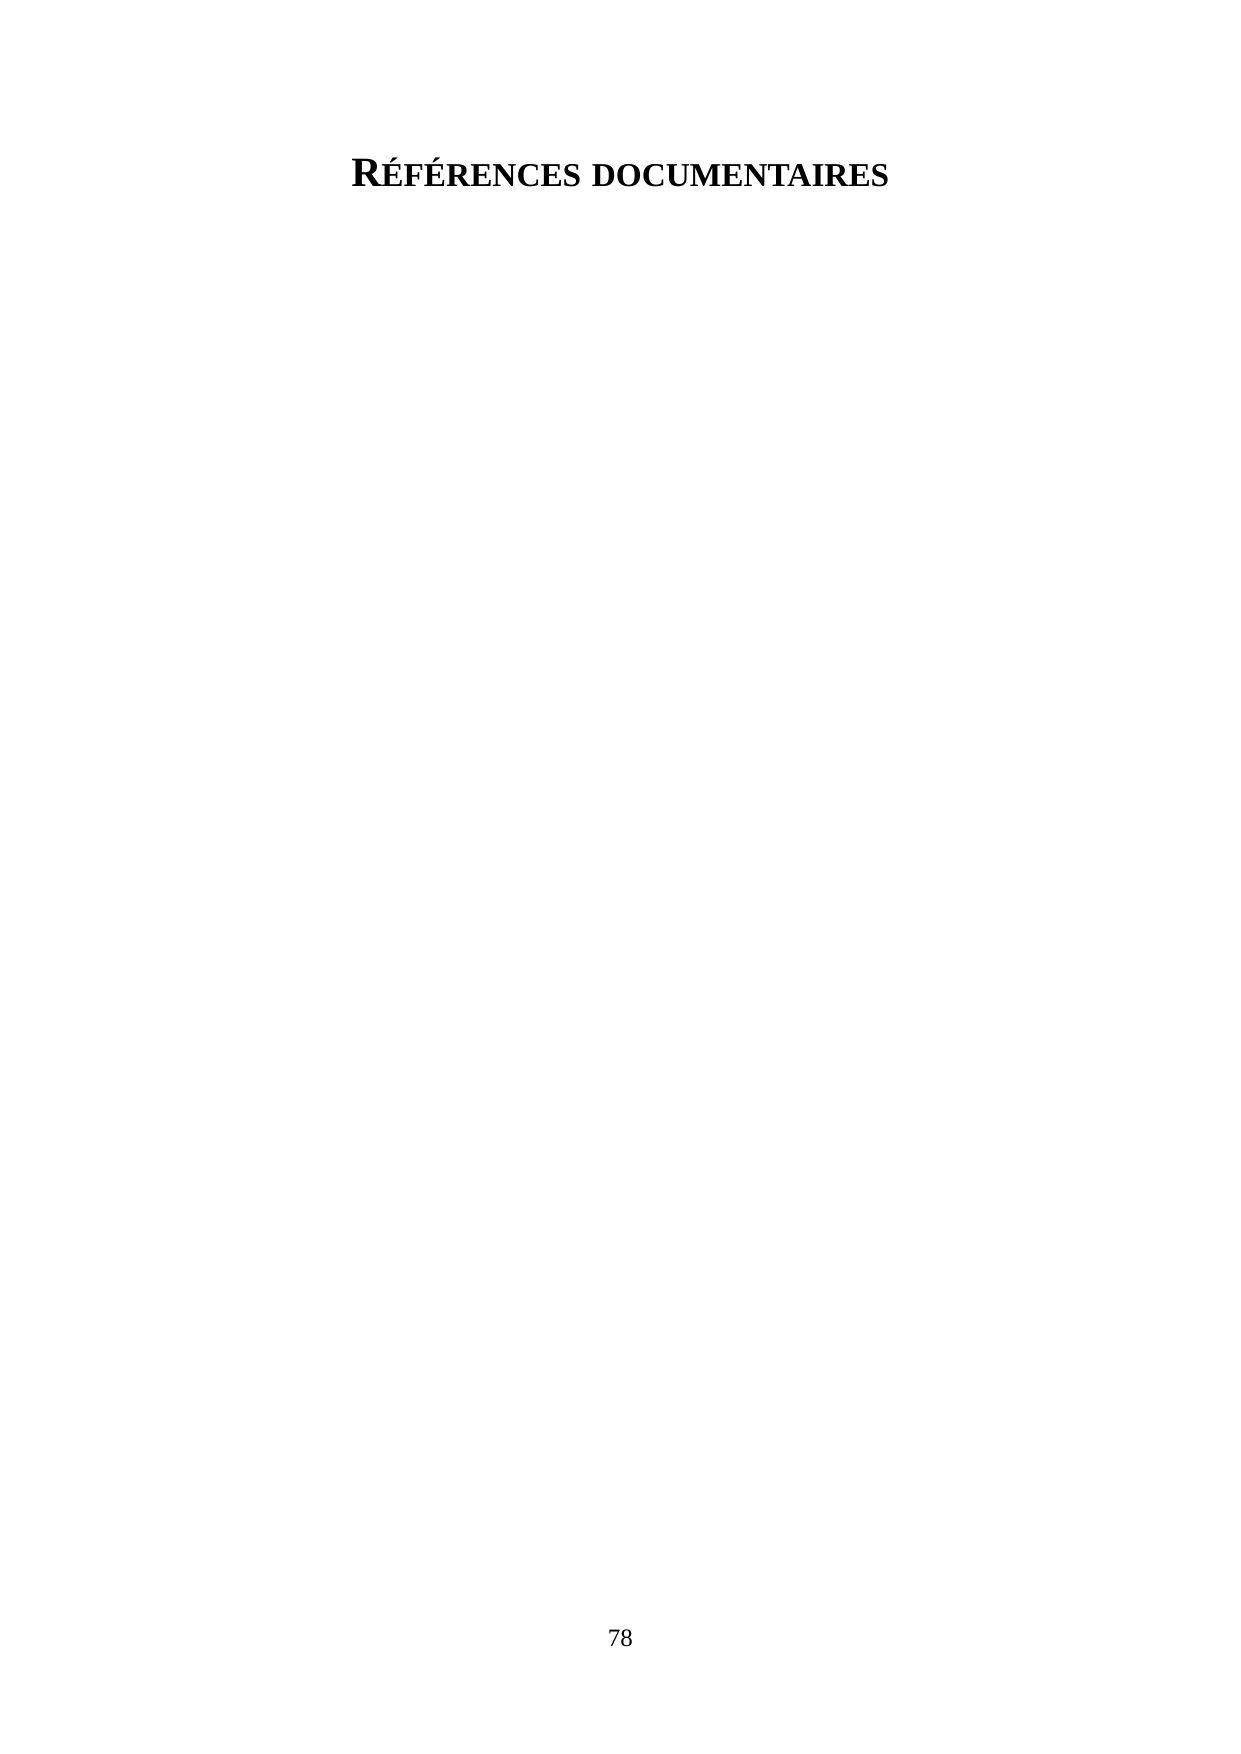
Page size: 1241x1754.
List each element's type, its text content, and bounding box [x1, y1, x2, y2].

title Références documentaires [148, 148, 1093, 196]
